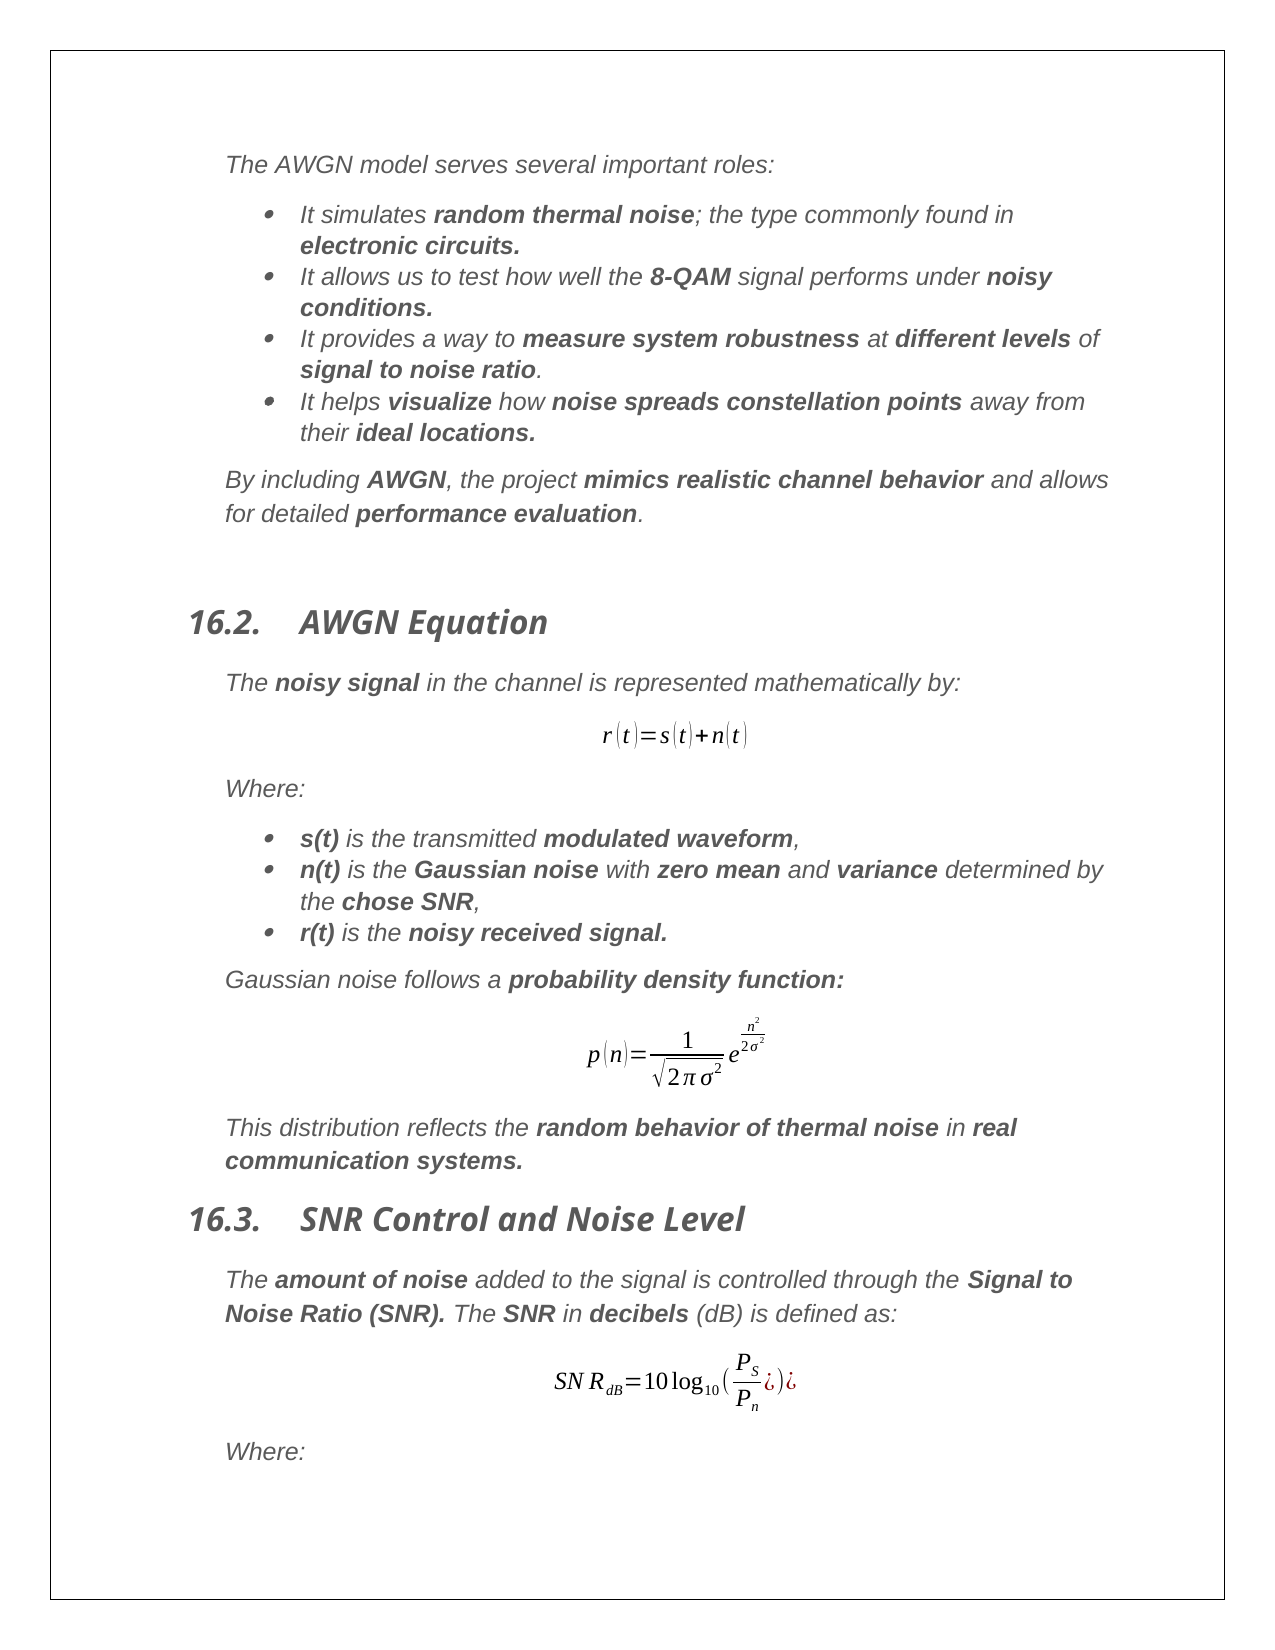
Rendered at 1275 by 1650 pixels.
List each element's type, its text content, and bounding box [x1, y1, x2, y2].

text Where: [225, 1437, 1125, 1466]
list SNR Control and Noise Level [187, 1196, 1125, 1241]
list r(t) is the noisy received signal. [262, 917, 1125, 946]
text The amount of noise added to the signal is controlled through the Signal to Noise Ratio (SNR). The SNR in decibels (dB) is defined as: [225, 1265, 1125, 1327]
text By including AWGN, the project mimics realistic channel behavior and allows for detailed performance evaluation. [225, 465, 1125, 527]
text The AWGN model serves several important roles: [225, 150, 1125, 179]
text Where: [225, 774, 1125, 803]
list s(t) is the transmitted modulated waveform, [262, 824, 1125, 853]
text The noisy signal in the channel is represented mathematically by: [225, 668, 1125, 697]
list It helps visualize how noise spreads constellation points away from their ideal locations. [262, 387, 1125, 446]
list It provides a way to measure system robustness at different levels of signal to noise ratio. [262, 324, 1125, 384]
list AWGN Equation [187, 599, 1125, 644]
text Gaussian noise follows a probability density function: [225, 965, 1125, 994]
list n(t) is the Gaussian noise with zero mean and variance determined by the chose SNR, [262, 855, 1125, 915]
list It allows us to test how well the 8-QAM signal performs under noisy conditions. [262, 262, 1125, 322]
list It simulates random thermal noise; the type commonly found in electronic circuits. [262, 200, 1125, 260]
text This distribution reflects the random behavior of thermal noise in real communication systems. [225, 1113, 1125, 1175]
